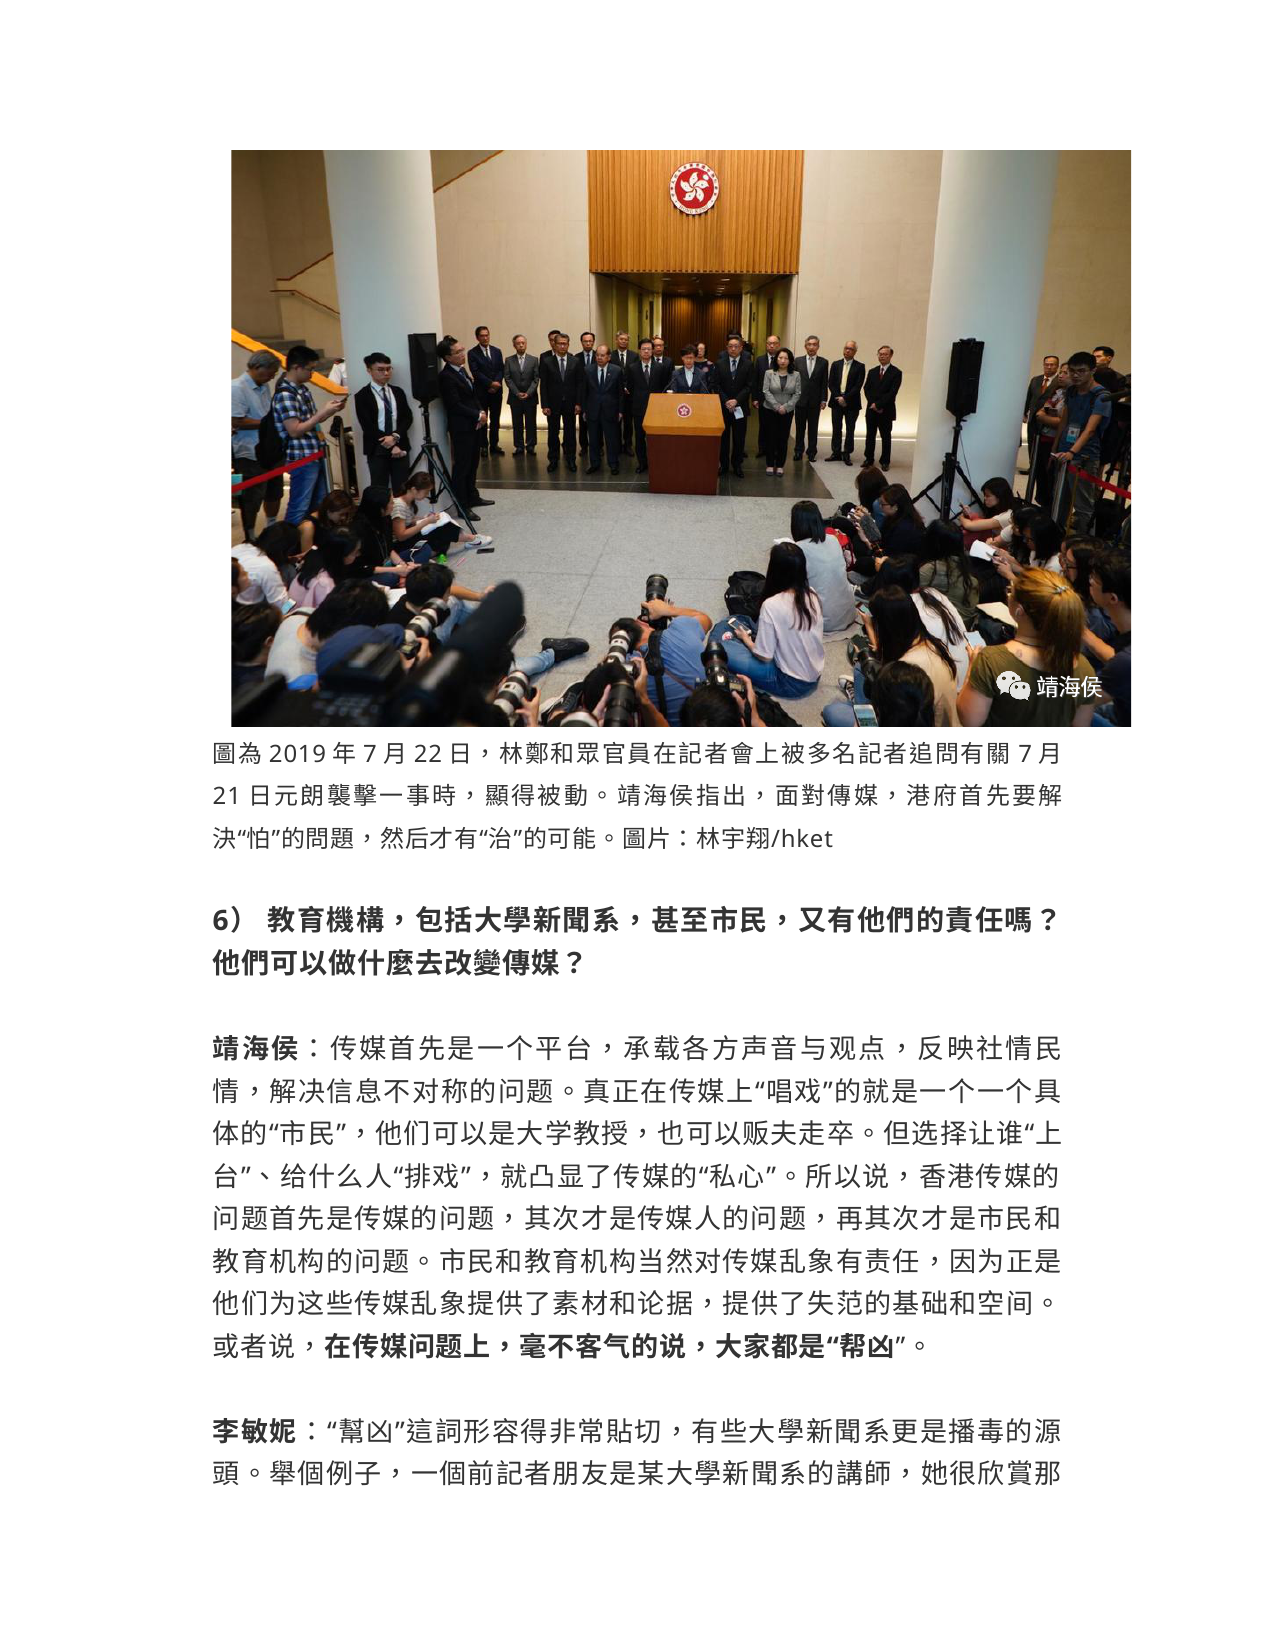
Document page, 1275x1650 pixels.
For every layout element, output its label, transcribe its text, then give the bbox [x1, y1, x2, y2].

text 靖海侯：传媒首先是一个平台，承载各方声音与观点，反映社情民情，解决信息不对称的问题。真正在传媒上“唱戏”的就是一个一个具体的“市民”，他们可以是大学教授，也可以贩夫走卒。但选择让谁“上台”、给什么人“排戏”，就凸显了传媒的“私心”。所以说，香港传媒的问题首先是传媒的问题，其次才是传媒人的问题，再其次才是市民和教育机构的问题。市民和教育机构当然对传媒乱象有责任，因为正是他们为这些传媒乱象提供了素材和论据，提供了失范的基础和空间。或者说，在传媒问题上，毫不客气的说，大家都是“帮凶”。 [212, 1024, 1062, 1364]
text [212, 1407, 1062, 1492]
text 6） 教育機構，包括大學新聞系，甚至市民，又有他們的責任嗎？他們可以做什麼去改變傳媒？ [212, 897, 1062, 982]
text 圖為2019年7月22日，林鄭和眾官員在記者會上被多名記者追問有關7月21日元朗襲擊一事時，顯得被動。靖海侯指出，面對傳媒，港府首先要解決“怕”的問題，然后才有“治”的可能。圖片：林宇翔/hket [212, 727, 1062, 854]
picture [231, 150, 1132, 727]
